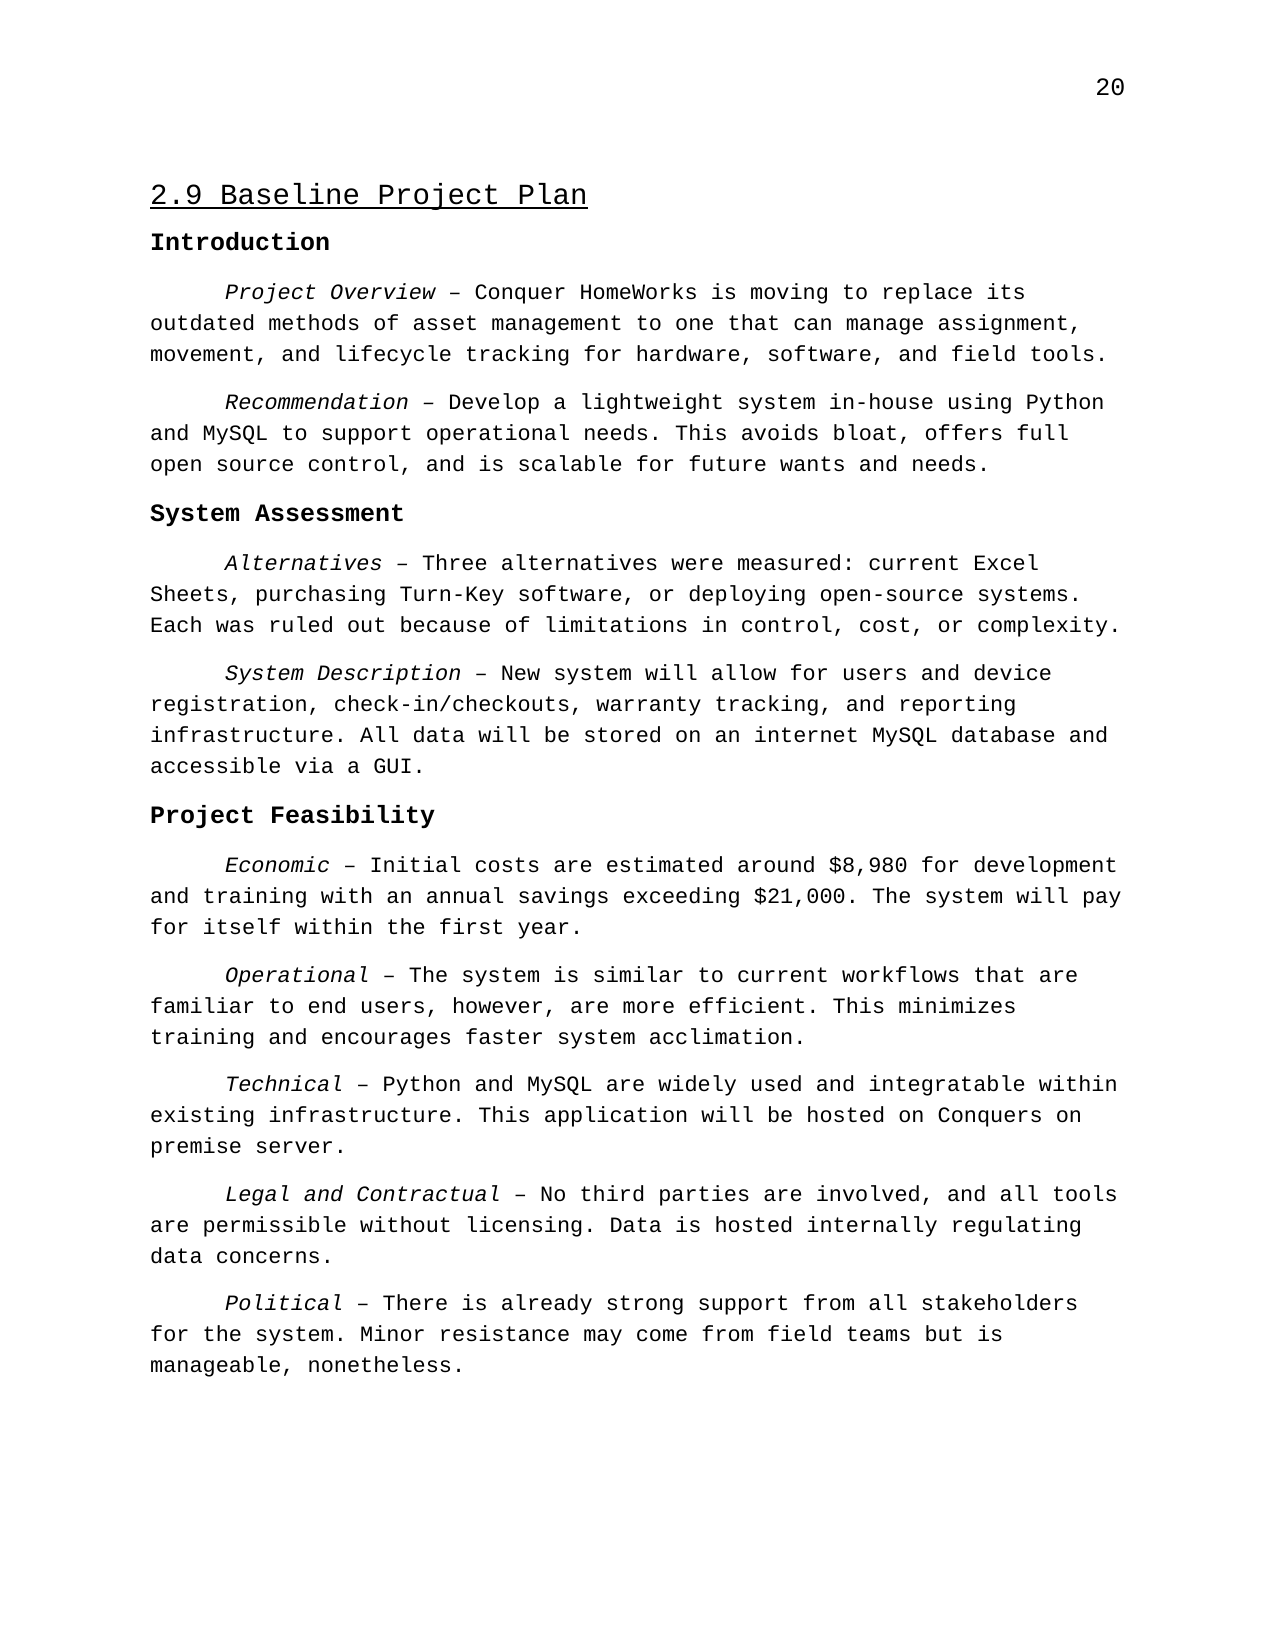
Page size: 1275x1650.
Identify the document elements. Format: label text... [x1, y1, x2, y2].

text Political – There is already strong support from all stakeholders for the system. Minor resistance may come from field teams but is manageable, nonetheless. [150, 1292, 1125, 1379]
text Project Overview – Conquer HomeWorks is moving to replace its outdated methods of asset management to one that can manage assignment, movement, and lifecycle tracking for hardware, software, and field tools. [150, 282, 1125, 368]
text System Description – New system will allow for users and device registration, check-in/checkouts, warranty tracking, and reporting infrastructure. All data will be stored on an internet MySQL database and accessible via a GUI. [150, 662, 1125, 780]
text Project Feasibility [150, 802, 1125, 831]
text Operational – The system is similar to current workflows that are familiar to end users, however, are more efficient. This minimizes training and encourages faster system acclimation. [150, 964, 1125, 1051]
text Technical – Python and MySQL are widely used and integratable within existing infrastructure. This application will be hosted on Conquers on premise server. [150, 1073, 1125, 1160]
text Economic – Initial costs are estimated around $8,980 for development and training with an annual savings exceeding $21,000. The system will pay for itself within the first year. [150, 854, 1125, 941]
text 2.9 Baseline Project Plan [150, 180, 1125, 213]
text Recommendation – Develop a lightweight system in-house using Python and MySQL to support operational needs. This avoids bloat, offers full open source control, and is scalable for future wants and needs. [150, 391, 1125, 478]
text System Assessment [150, 501, 1125, 529]
text Legal and Contractual – No third parties are involved, and all tools are permissible without licensing. Data is hosted internally regulating data concerns. [150, 1183, 1125, 1270]
text Introduction [150, 229, 1125, 258]
text Alternatives – Three alternatives were measured: current Excel Sheets, purchasing Turn-Key software, or deploying open-source systems. Each was ruled out because of limitations in control, cost, or complexity. [150, 553, 1125, 639]
